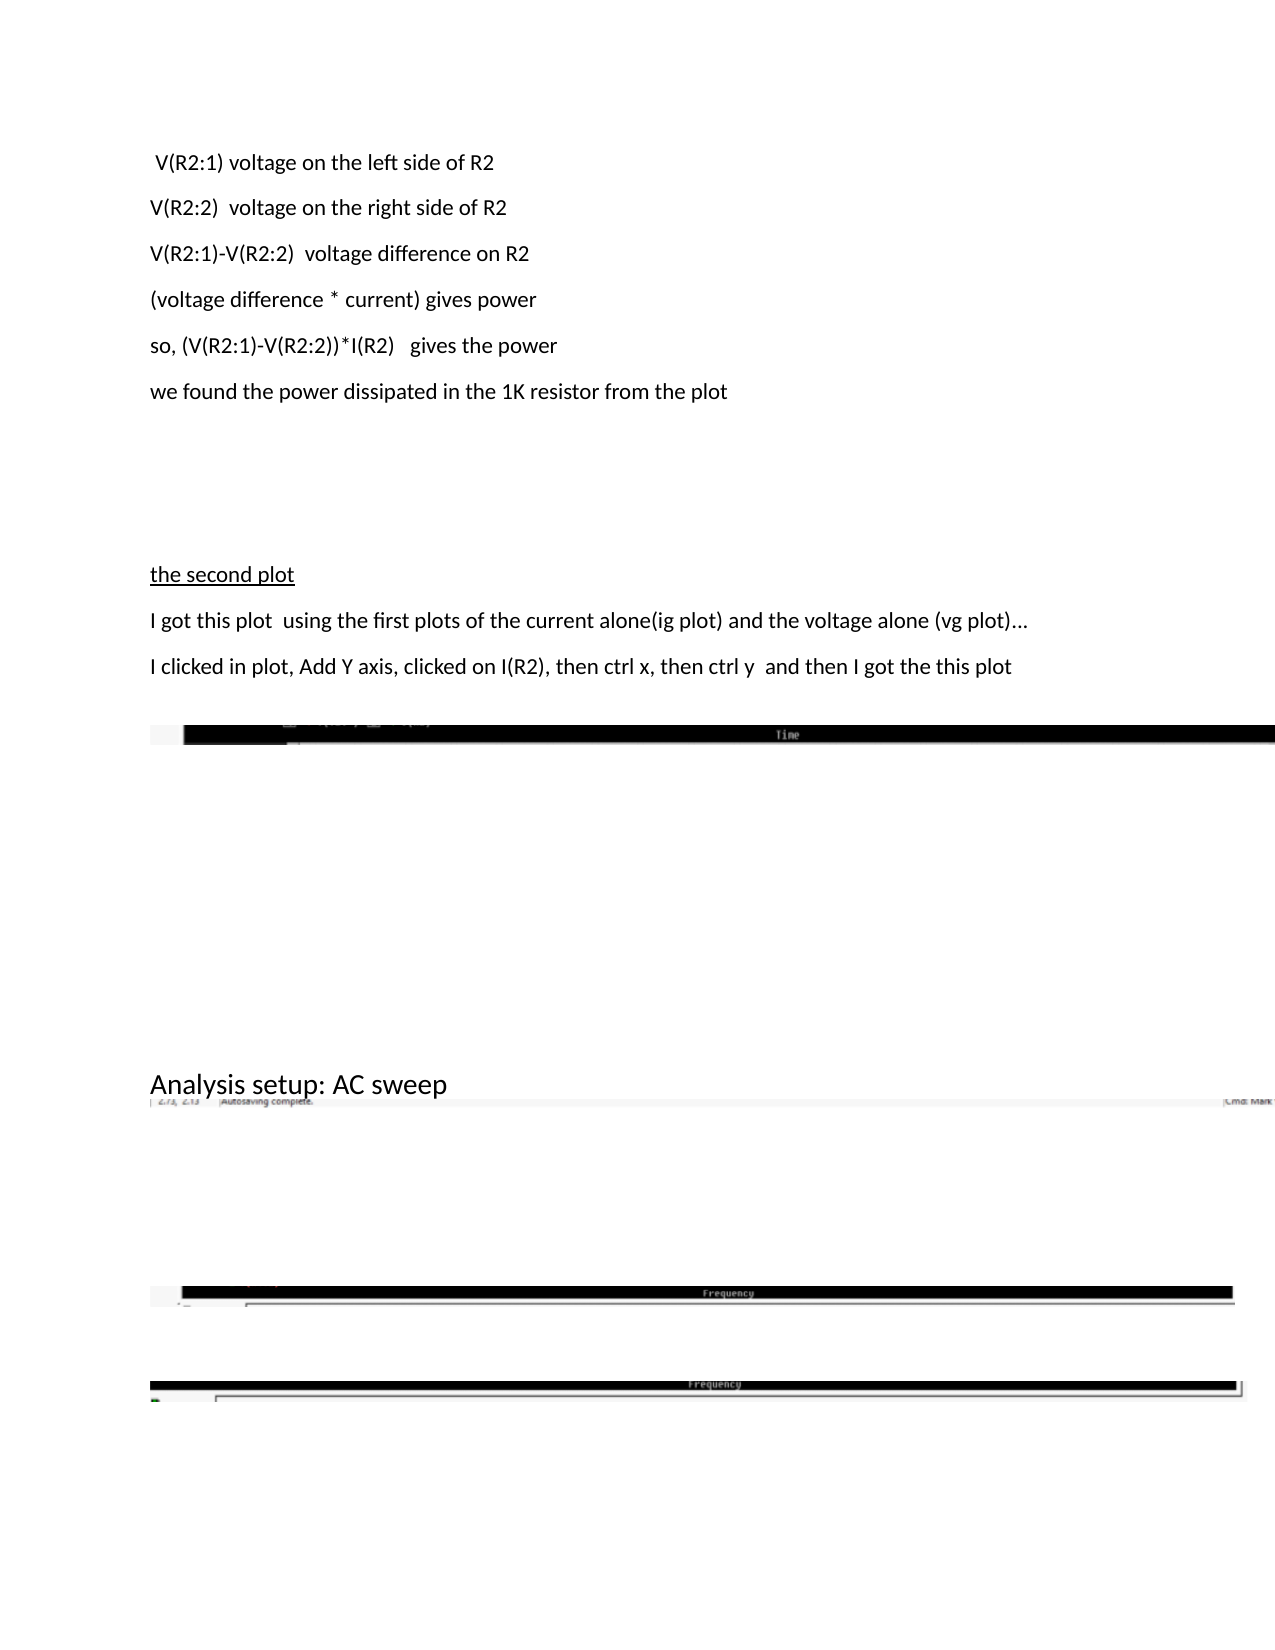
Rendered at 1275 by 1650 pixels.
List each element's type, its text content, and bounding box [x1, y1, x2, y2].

text I clicked in plot, Add Y axis, clicked on I(R2), then ctrl x, then ctrl y and then I got the this plot [150, 654, 1125, 679]
text we found the power dissipated in the 1K resistor from the plot [150, 379, 1125, 404]
text I got this plot using the first plots of the current alone(ig plot) and the voltage alone (vg plot)... [150, 608, 1125, 633]
text the second plot [150, 562, 1125, 587]
text (voltage difference * current) gives power [150, 287, 1125, 312]
text so, (V(R2:1)-V(R2:2))*I(R2) gives the power [150, 333, 1125, 358]
text V(R2:1)-V(R2:2) voltage difference on R2 [150, 242, 1125, 267]
text Analysis setup: AC sweep [150, 1074, 1125, 1099]
text V(R2:1) voltage on the left side of R2 [150, 150, 1125, 175]
text V(R2:2) voltage on the right side of R2 [150, 196, 1125, 221]
